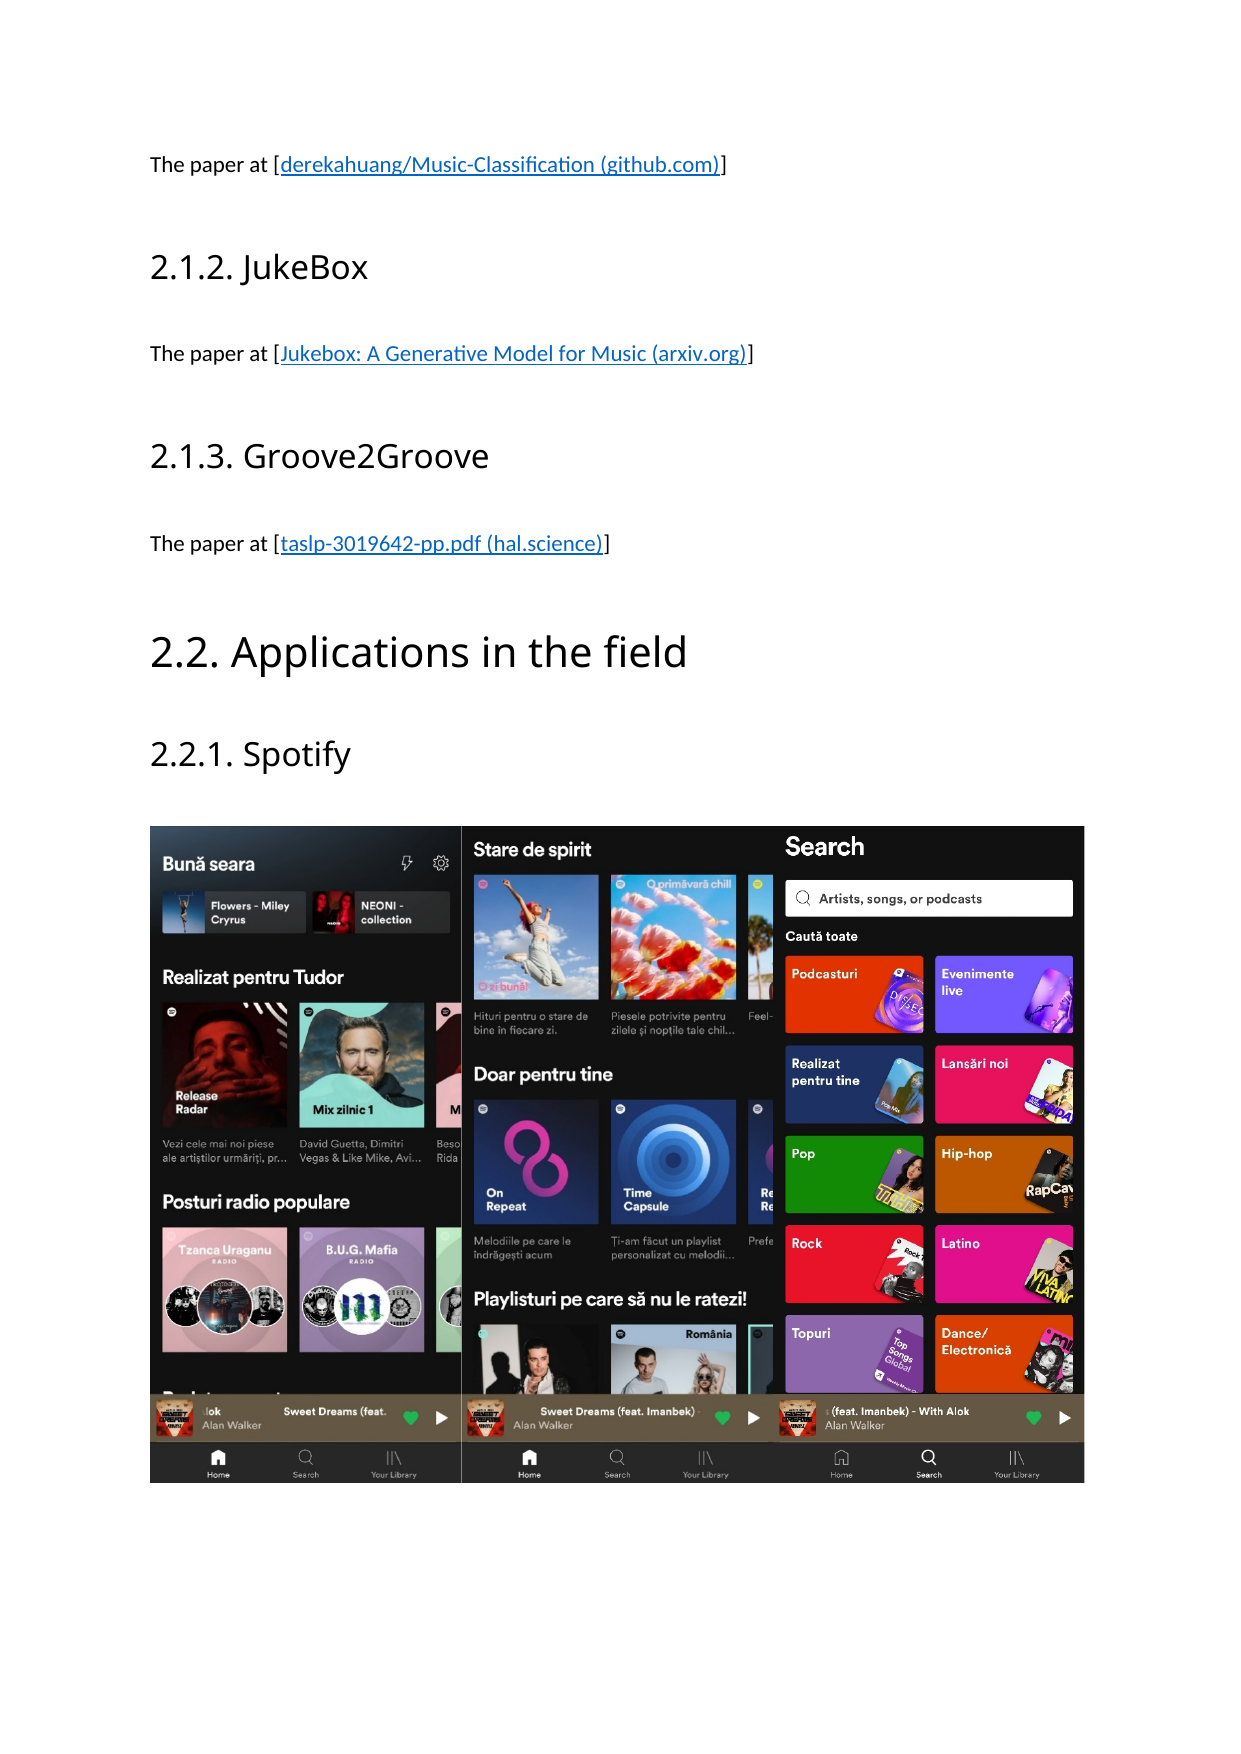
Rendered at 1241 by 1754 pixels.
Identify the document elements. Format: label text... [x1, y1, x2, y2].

text The paper at [taslp-3019642-pp.pdf (hal.science)] [150, 529, 1090, 557]
subtitle 2.1.2. JukeBox [150, 244, 1090, 289]
subtitle 2.2.1. Spotify [150, 731, 1090, 776]
subtitle 2.2. Applications in the field [150, 623, 1090, 680]
text The paper at [Jukebox: A Generative Model for Music (arxiv.org)] [150, 339, 1090, 368]
picture [150, 826, 1085, 1483]
text The paper at [derekahuang/Music-Classification (github.com)] [150, 150, 1090, 178]
subtitle 2.1.3. Groove2Groove [150, 433, 1090, 479]
